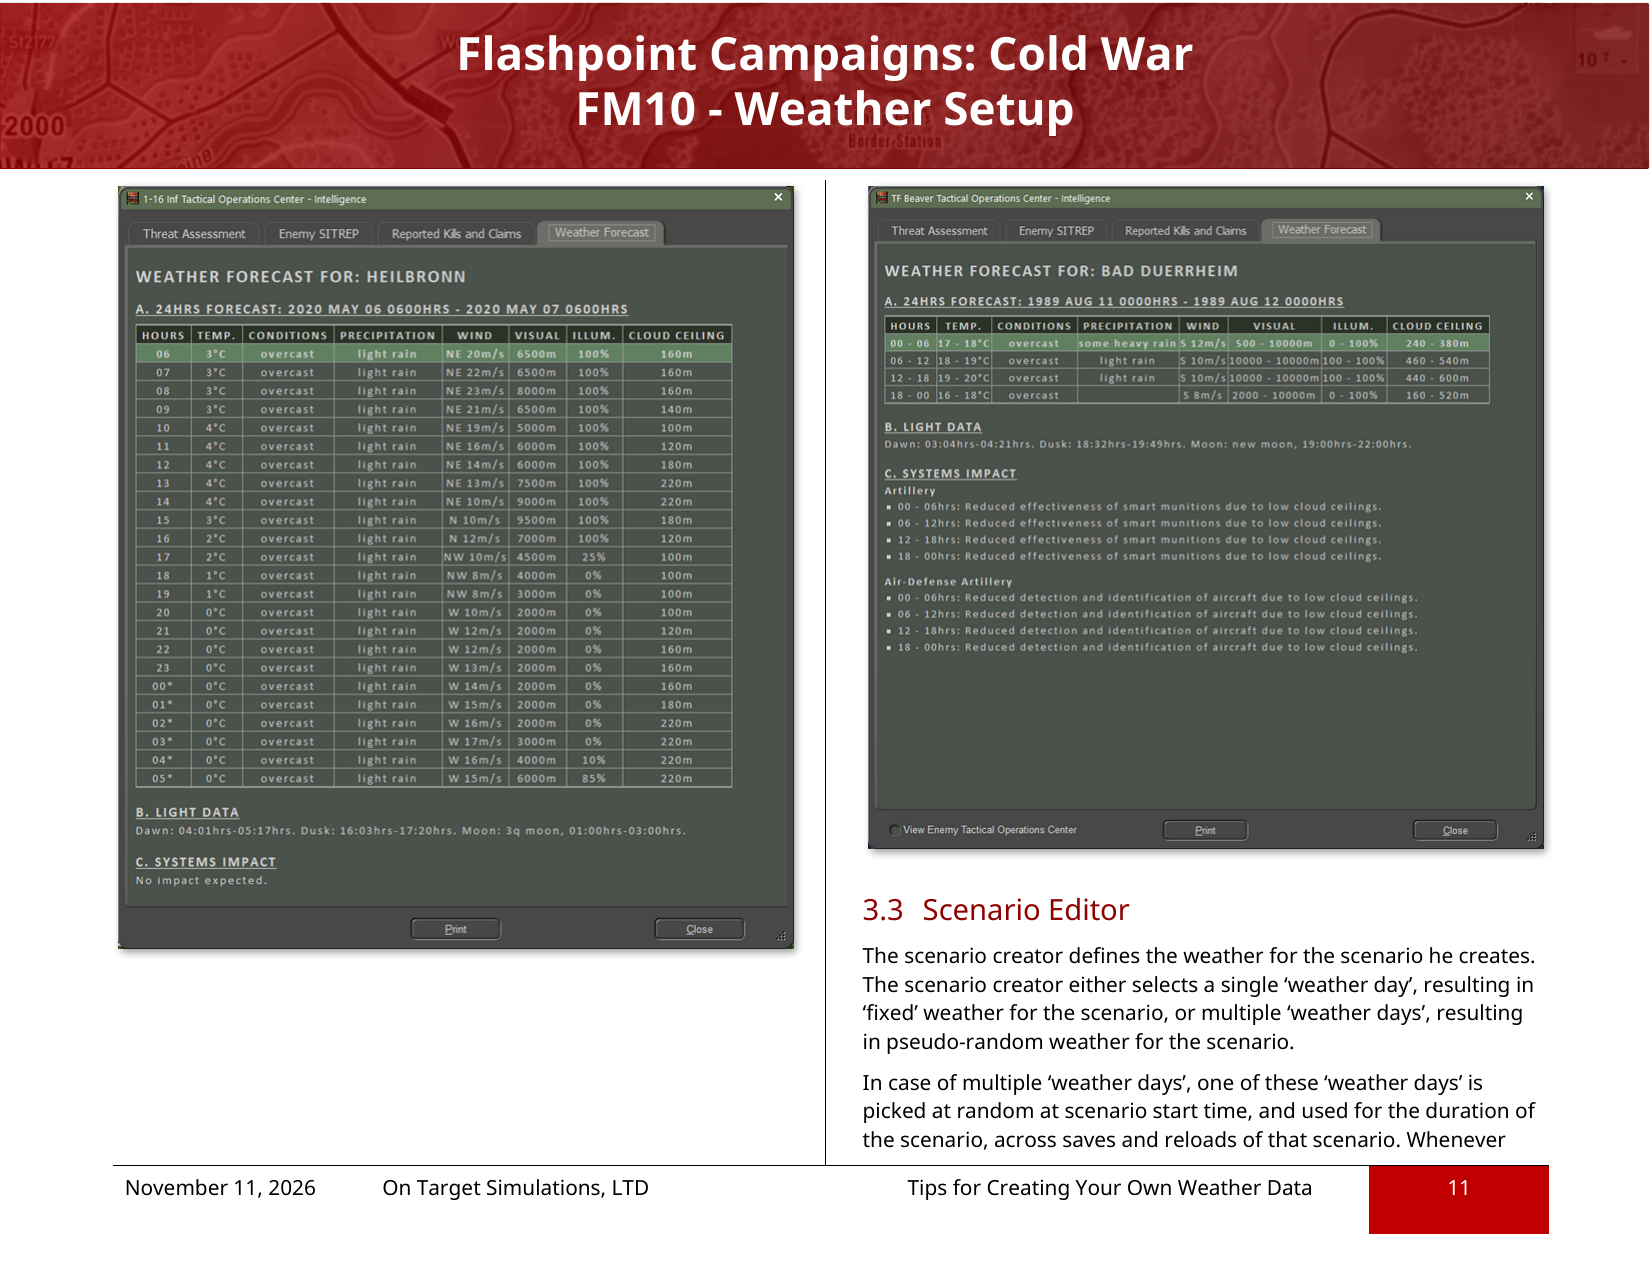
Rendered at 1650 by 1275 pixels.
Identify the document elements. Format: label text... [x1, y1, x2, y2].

picture [868, 186, 1544, 849]
subtitle Scenario Editor [862, 889, 1537, 929]
picture [118, 186, 794, 949]
text The scenario creator defines the weather for the scenario he creates. The scenario creator either selects a single ‘weather day’, resulting in ‘fixed’ weather for the scenario, or multiple ‘weather days’, resulting in pseudo-random weather for the scenario. [862, 942, 1537, 1055]
picture [0, 2, 1650, 168]
